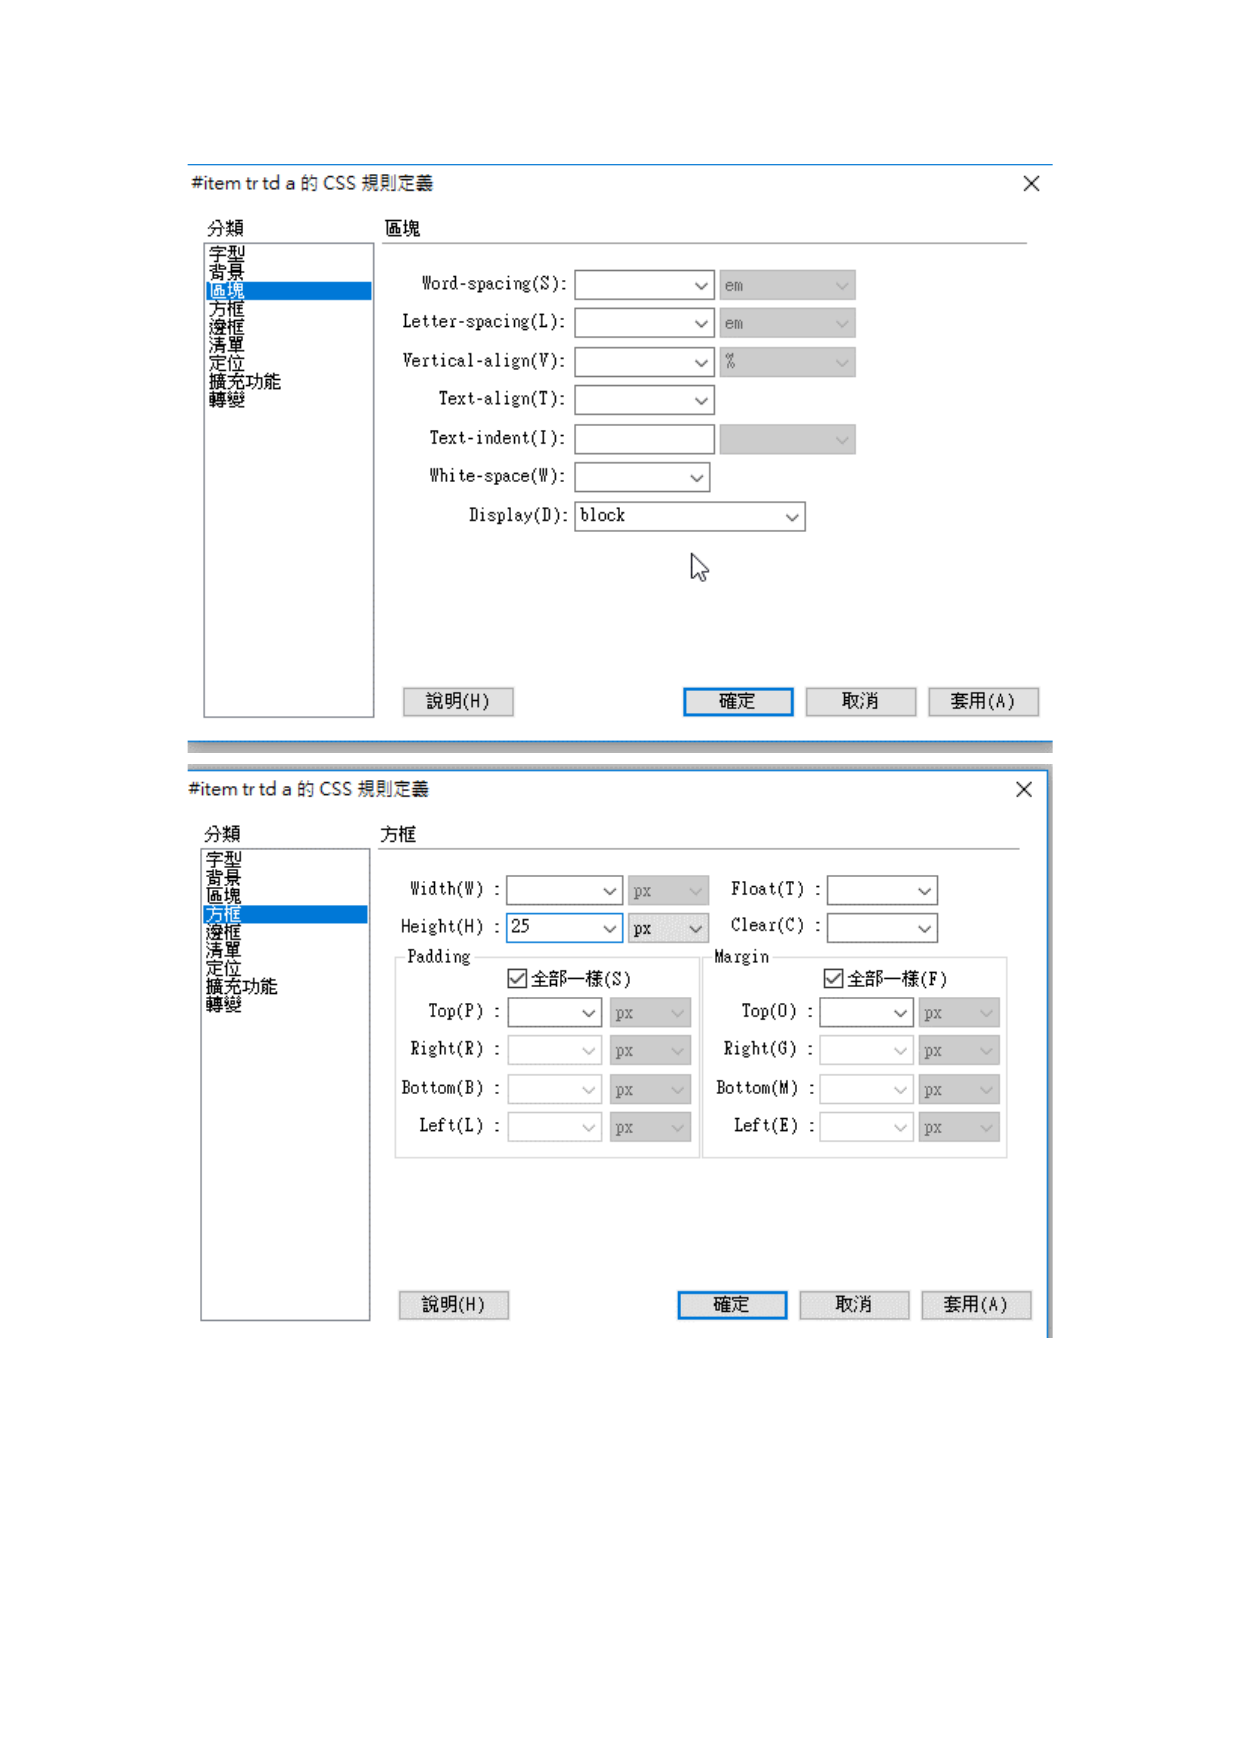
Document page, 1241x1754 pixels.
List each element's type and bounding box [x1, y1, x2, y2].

picture [187, 764, 1053, 1338]
picture [187, 164, 1053, 753]
